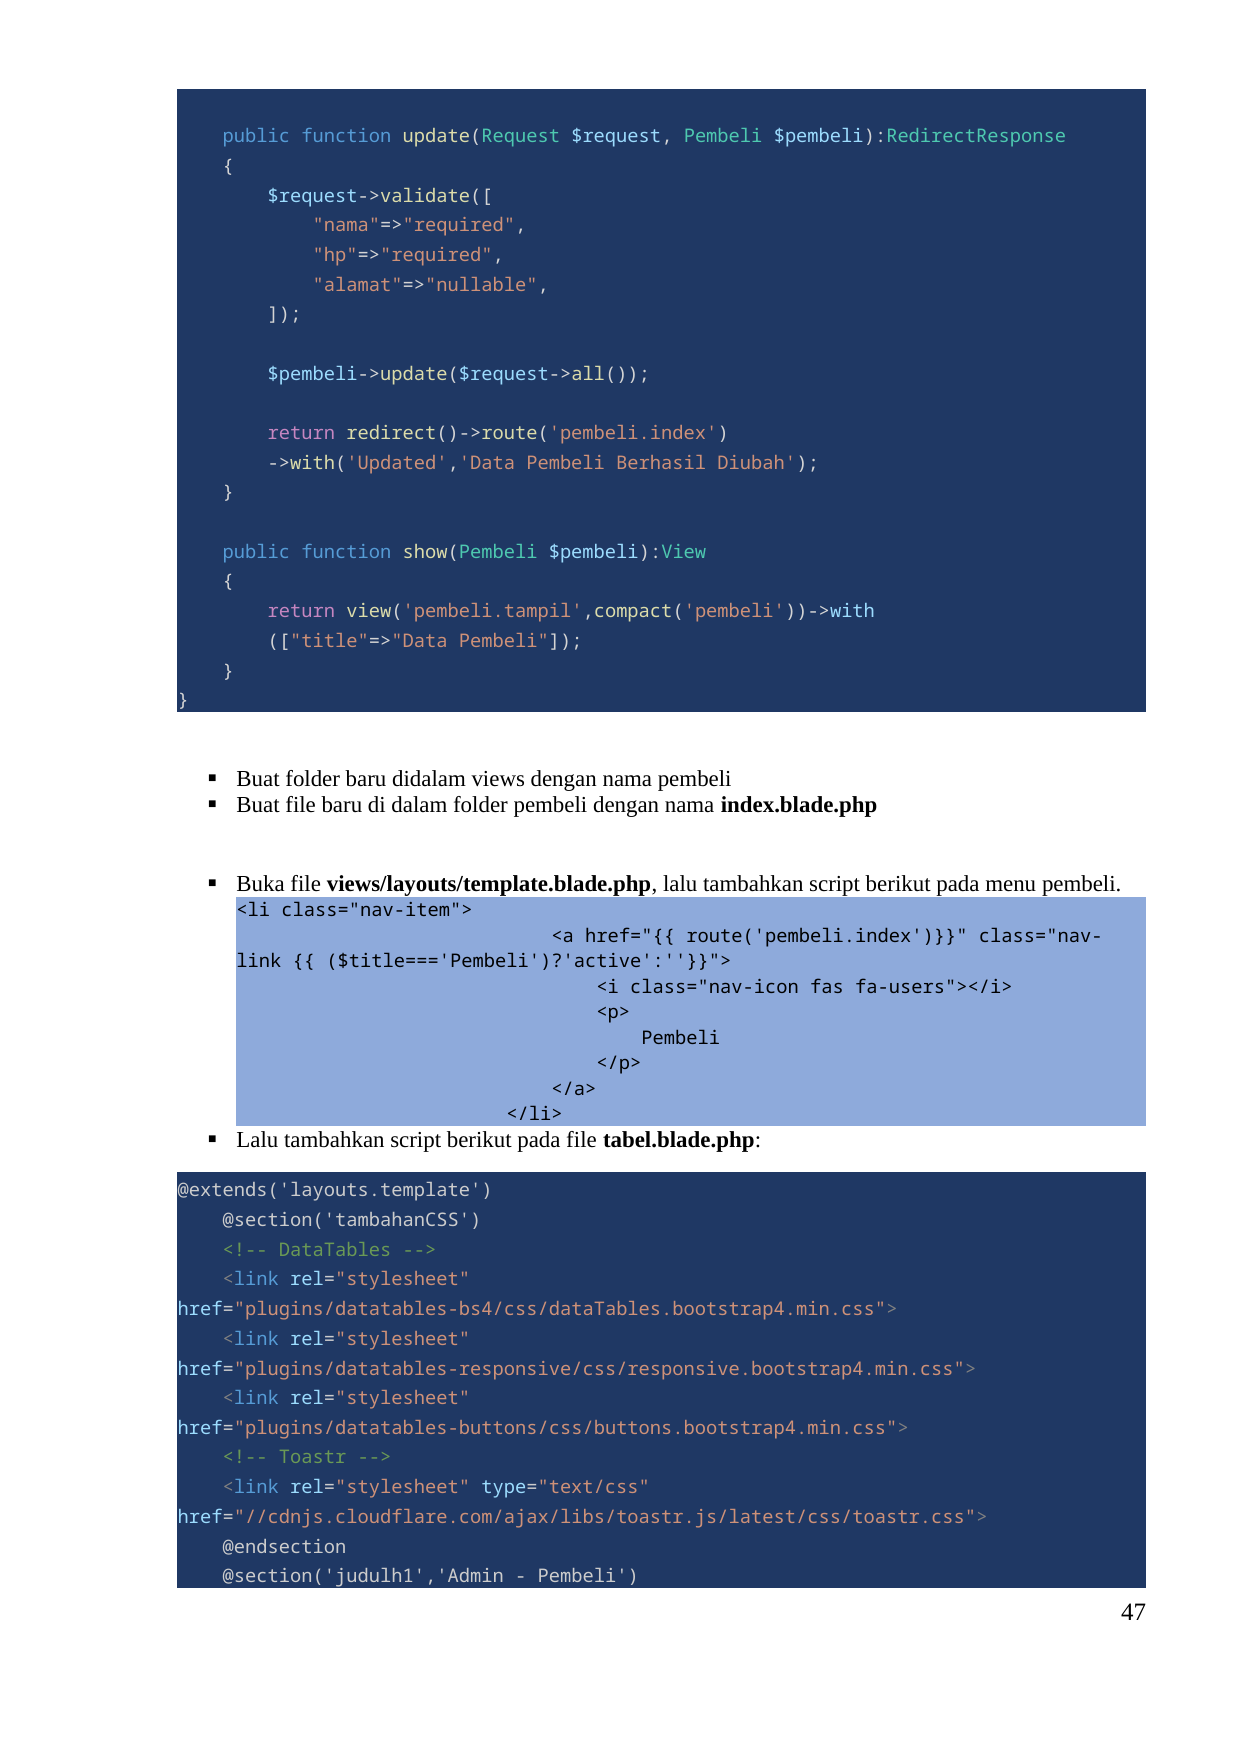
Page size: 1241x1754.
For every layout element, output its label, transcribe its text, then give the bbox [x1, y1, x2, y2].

text public function update(Request $request, Pembeli $pembeli):RedirectResponse [177, 118, 1146, 148]
text $pembeli->update($request->all()); [177, 356, 1146, 386]
text } [177, 682, 1146, 712]
text <i class="nav-icon fas fa-users"></i> [236, 973, 1146, 999]
text <!-- Toastr --> [177, 1440, 1146, 1469]
list Lalu tambahkan script berikut pada file tabel.blade.php: [207, 1126, 1146, 1153]
text @section('judulh1','Admin - Pembeli') [177, 1558, 1146, 1588]
text "nama"=>"required", [177, 207, 1146, 237]
list Buat folder baru didalam views dengan nama pembeli [207, 765, 1146, 791]
text @extends('layouts.template') [177, 1172, 1146, 1202]
text { [177, 564, 1146, 593]
text "hp"=>"required", [177, 237, 1146, 267]
text <!-- DataTables --> [177, 1232, 1146, 1262]
text (["title"=>"Data Pembeli"]); [177, 623, 1146, 653]
text Pembeli [236, 1024, 1146, 1050]
text { [177, 148, 1146, 178]
text $request->validate([ [177, 178, 1146, 207]
text <link rel="stylesheet" href="plugins/datatables-bs4/css/dataTables.bootstrap4.min.css"> [177, 1262, 1146, 1321]
text <li class="nav-item"> [236, 897, 1146, 922]
text <link rel="stylesheet" href="plugins/datatables-responsive/css/responsive.bootstrap4.min.css"> [177, 1321, 1146, 1380]
text </li> [236, 1101, 1146, 1126]
text public function show(Pembeli $pembeli):View [177, 534, 1146, 564]
text } [177, 474, 1146, 504]
text @section('tambahanCSS') [177, 1202, 1146, 1232]
list Buat file baru di dalam folder pembeli dengan nama index.blade.php [207, 791, 1146, 817]
text ]); [177, 296, 1146, 326]
text ->with('Updated','Data Pembeli Berhasil Diubah'); [177, 445, 1146, 474]
text <p> [236, 999, 1146, 1024]
text </p> [236, 1050, 1146, 1075]
text return redirect()->route('pembeli.index') [177, 415, 1146, 445]
text @endsection [177, 1529, 1146, 1558]
text <link rel="stylesheet" href="plugins/datatables-buttons/css/buttons.bootstrap4.min.css"> [177, 1380, 1146, 1440]
text return view('pembeli.tampil',compact('pembeli'))->with [177, 593, 1146, 623]
text </a> [236, 1075, 1146, 1101]
list Buka file views/layouts/template.blade.php, lalu tambahkan script berikut pada menu pembeli. [207, 870, 1146, 897]
text } [177, 653, 1146, 682]
text "alamat"=>"nullable", [177, 267, 1146, 296]
text <a href="{{ route('pembeli.index')}}" class="nav-link {{ ($title==='Pembeli')?'active':''}}"> [236, 922, 1146, 973]
text <link rel="stylesheet" type="text/css" href="//cdnjs.cloudflare.com/ajax/libs/toastr.js/latest/css/toastr.css"> [177, 1469, 1146, 1529]
